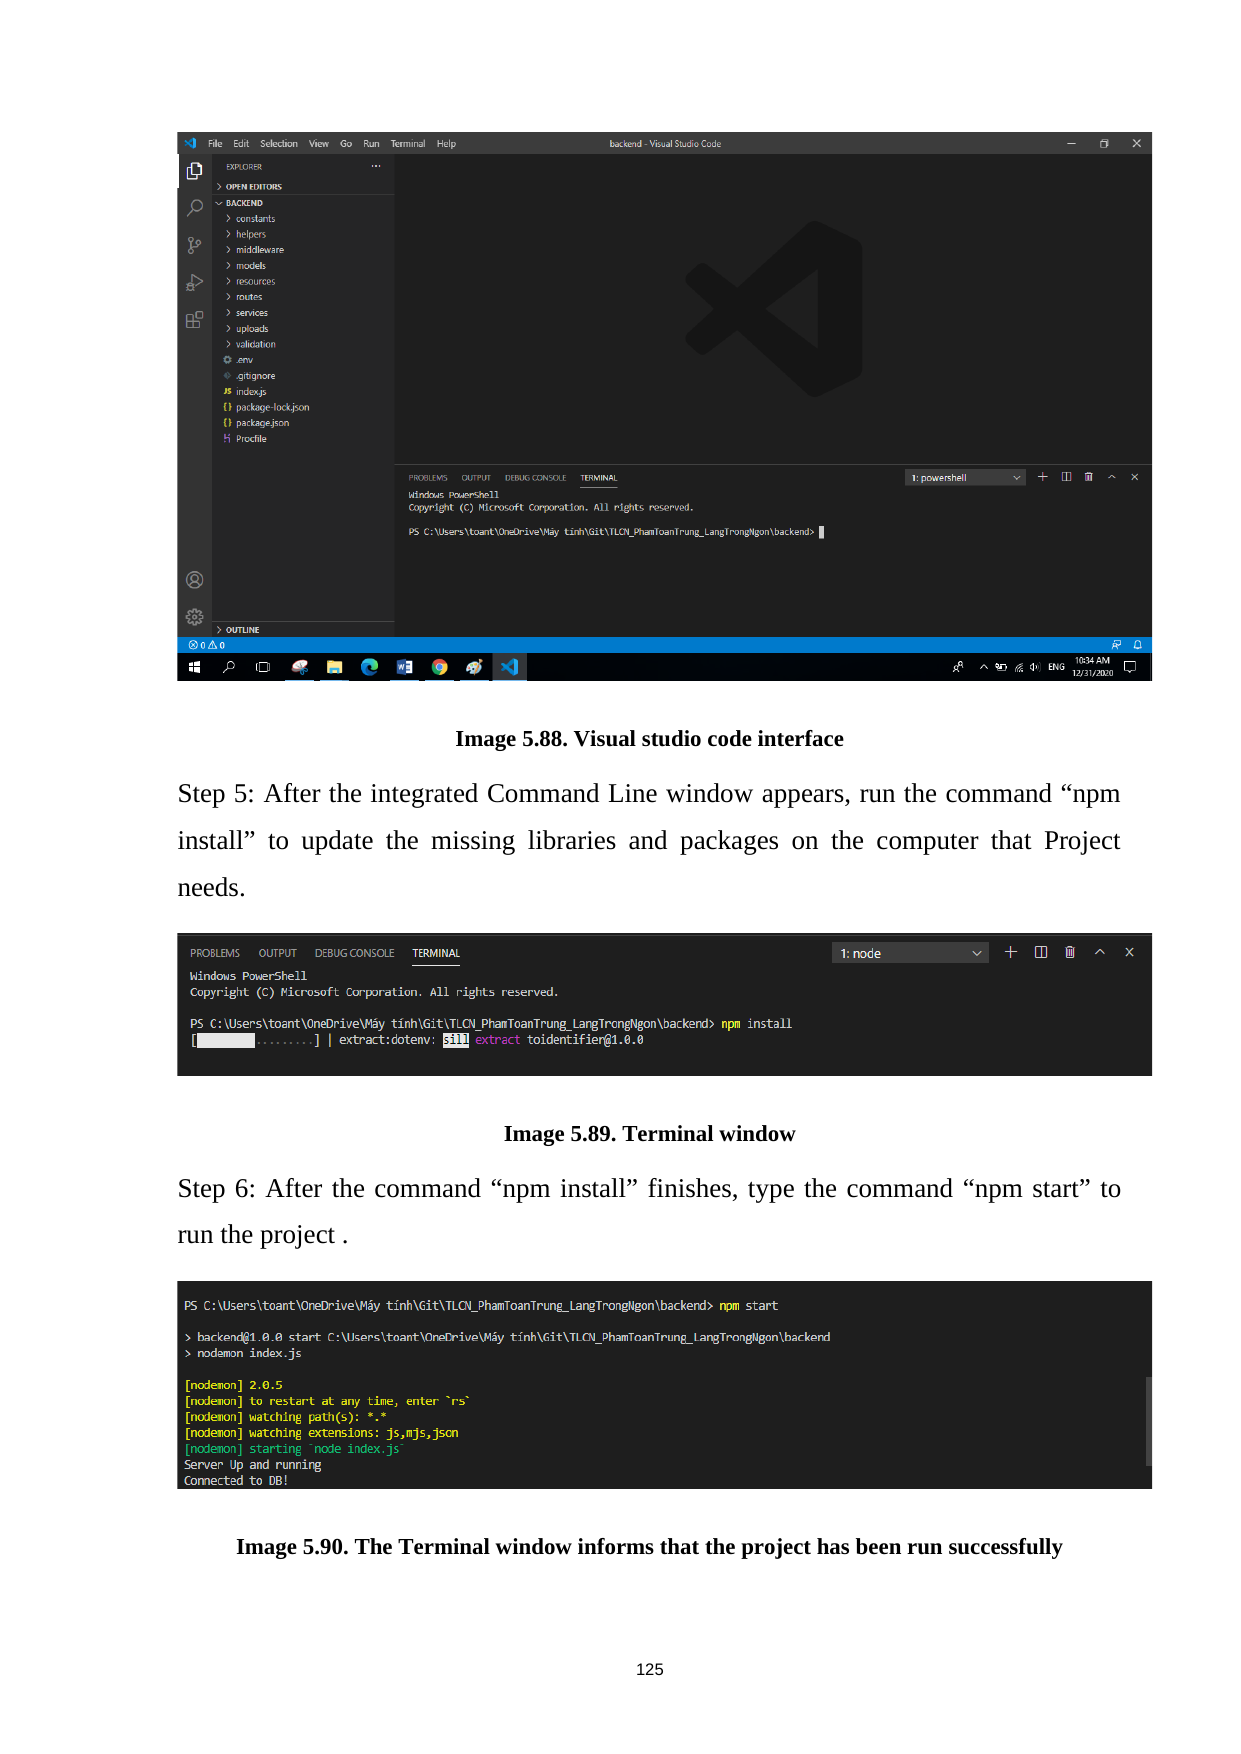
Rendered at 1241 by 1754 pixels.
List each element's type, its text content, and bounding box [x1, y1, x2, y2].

picture [177, 933, 1153, 1076]
picture [177, 1281, 1153, 1489]
text Step 5: After the integrated Command Line window appears, run the command “npm install” to update the missing libraries and packages on the computer that Project needs. [177, 777, 1122, 902]
text Step 6: After the command “npm install” finishes, type the command “npm start” to run the project . [177, 1172, 1122, 1250]
picture [177, 132, 1153, 681]
